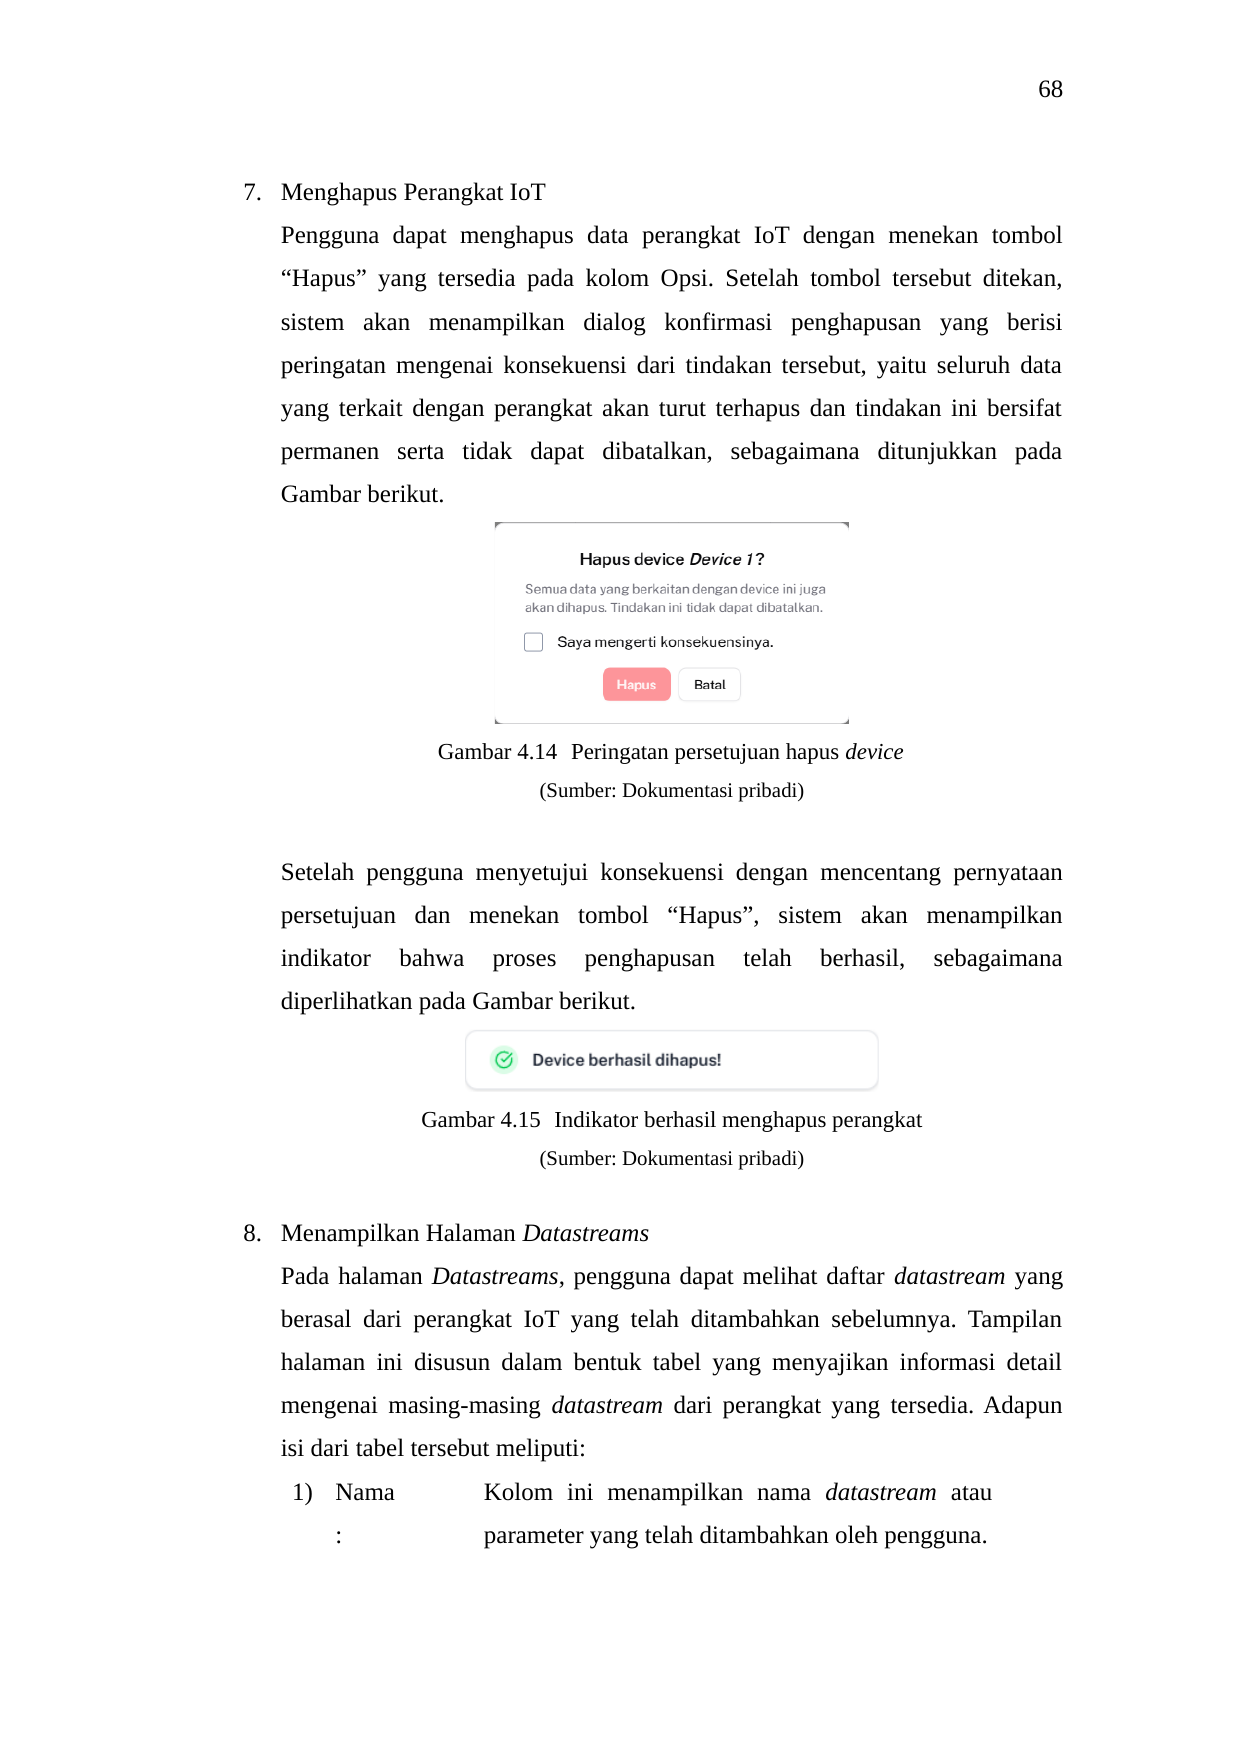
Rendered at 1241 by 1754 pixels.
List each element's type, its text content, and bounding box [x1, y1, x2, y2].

list Pengguna dapat menghapus data perangkat IoT dengan menekan tombol “Hapus” yang tersedia pada kolom Opsi. Setelah tombol tersebut ditekan, sistem akan menampilkan dialog konfirmasi penghapusan yang berisi peringatan mengenai konsekuensi dari tindakan tersebut, yaitu seluruh data yang terkait dengan perangkat akan turut terhapus dan tindakan ini bersifat permanen serta tidak dapat dibatalkan, sebagaimana ditunjukkan pada Gambar berikut. [281, 220, 1063, 508]
list (Sumber: Dokumentasi pribadi) [281, 1146, 1063, 1170]
table_header 1) [281, 1477, 324, 1563]
list Menampilkan Halaman Datastreams [243, 1218, 1063, 1247]
text Peringatan persetujuan hapus device [281, 738, 1063, 764]
picture [465, 1029, 879, 1092]
list Setelah pengguna menyetujui konsekuensi dengan mencentang pernyataan persetujuan dan menekan tombol “Hapus”, sistem akan menampilkan indikator bahwa proses penghapusan telah berhasil, sebagaimana diperlihatkan pada Gambar berikut. [281, 857, 1063, 1015]
picture [494, 522, 849, 724]
text Indikator berhasil menghapus perangkat [281, 1106, 1063, 1133]
table_header Kolom ini menampilkan nama datastream atau parameter yang telah ditambahkan oleh pengguna. [473, 1477, 1003, 1563]
list (Sumber: Dokumentasi pribadi) [281, 778, 1063, 802]
table_header Nama : [324, 1477, 472, 1563]
list Pada halaman Datastreams, pengguna dapat melihat daftar datastream yang berasal dari perangkat IoT yang telah ditambahkan sebelumnya. Tampilan halaman ini disusun dalam bentuk tabel yang menyajikan informasi detail mengenai masing-masing datastream dari perangkat yang tersedia. Adapun isi dari tabel tersebut meliputi: [281, 1261, 1063, 1462]
list Menghapus Perangkat IoT [243, 177, 1063, 206]
